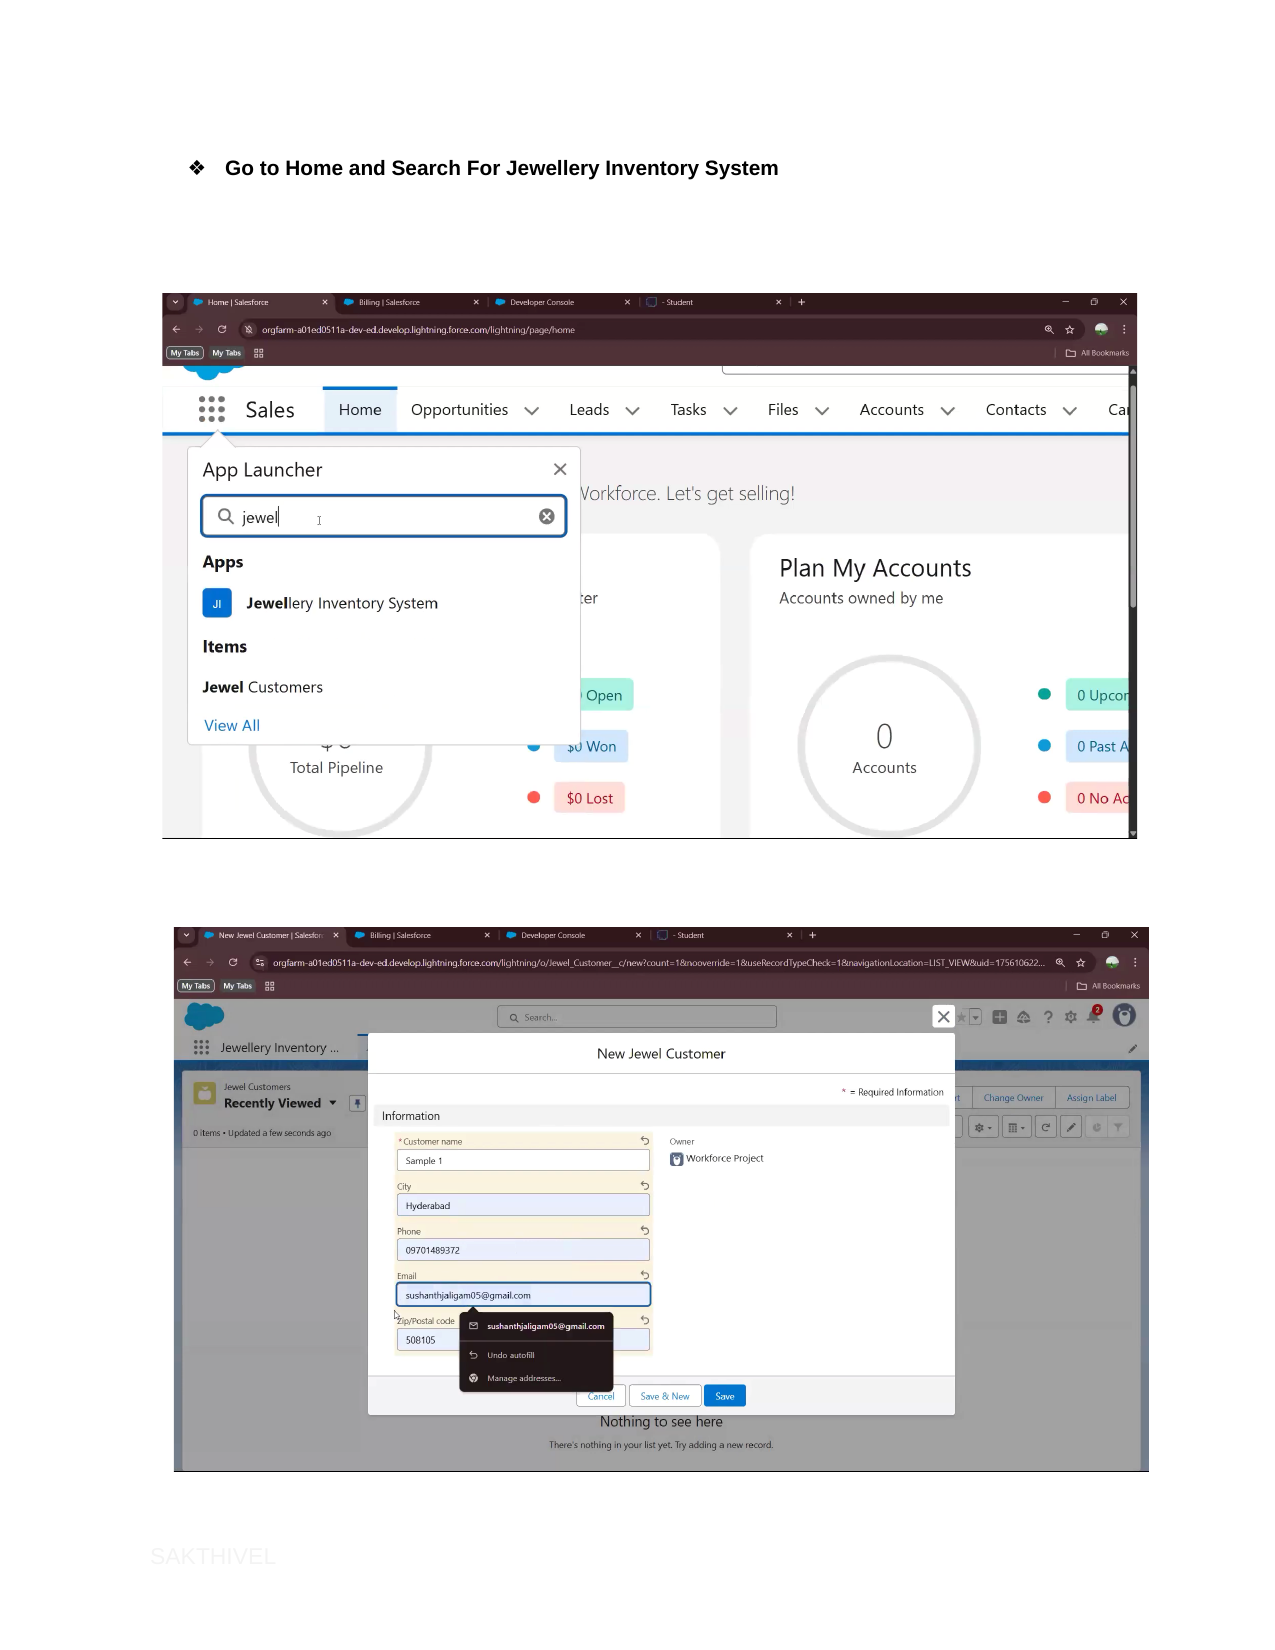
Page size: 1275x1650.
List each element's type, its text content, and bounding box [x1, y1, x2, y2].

list Go to Home and Search For Jewellery Inventory System [187, 153, 1139, 182]
picture [162, 293, 1138, 843]
picture [173, 927, 1149, 1476]
